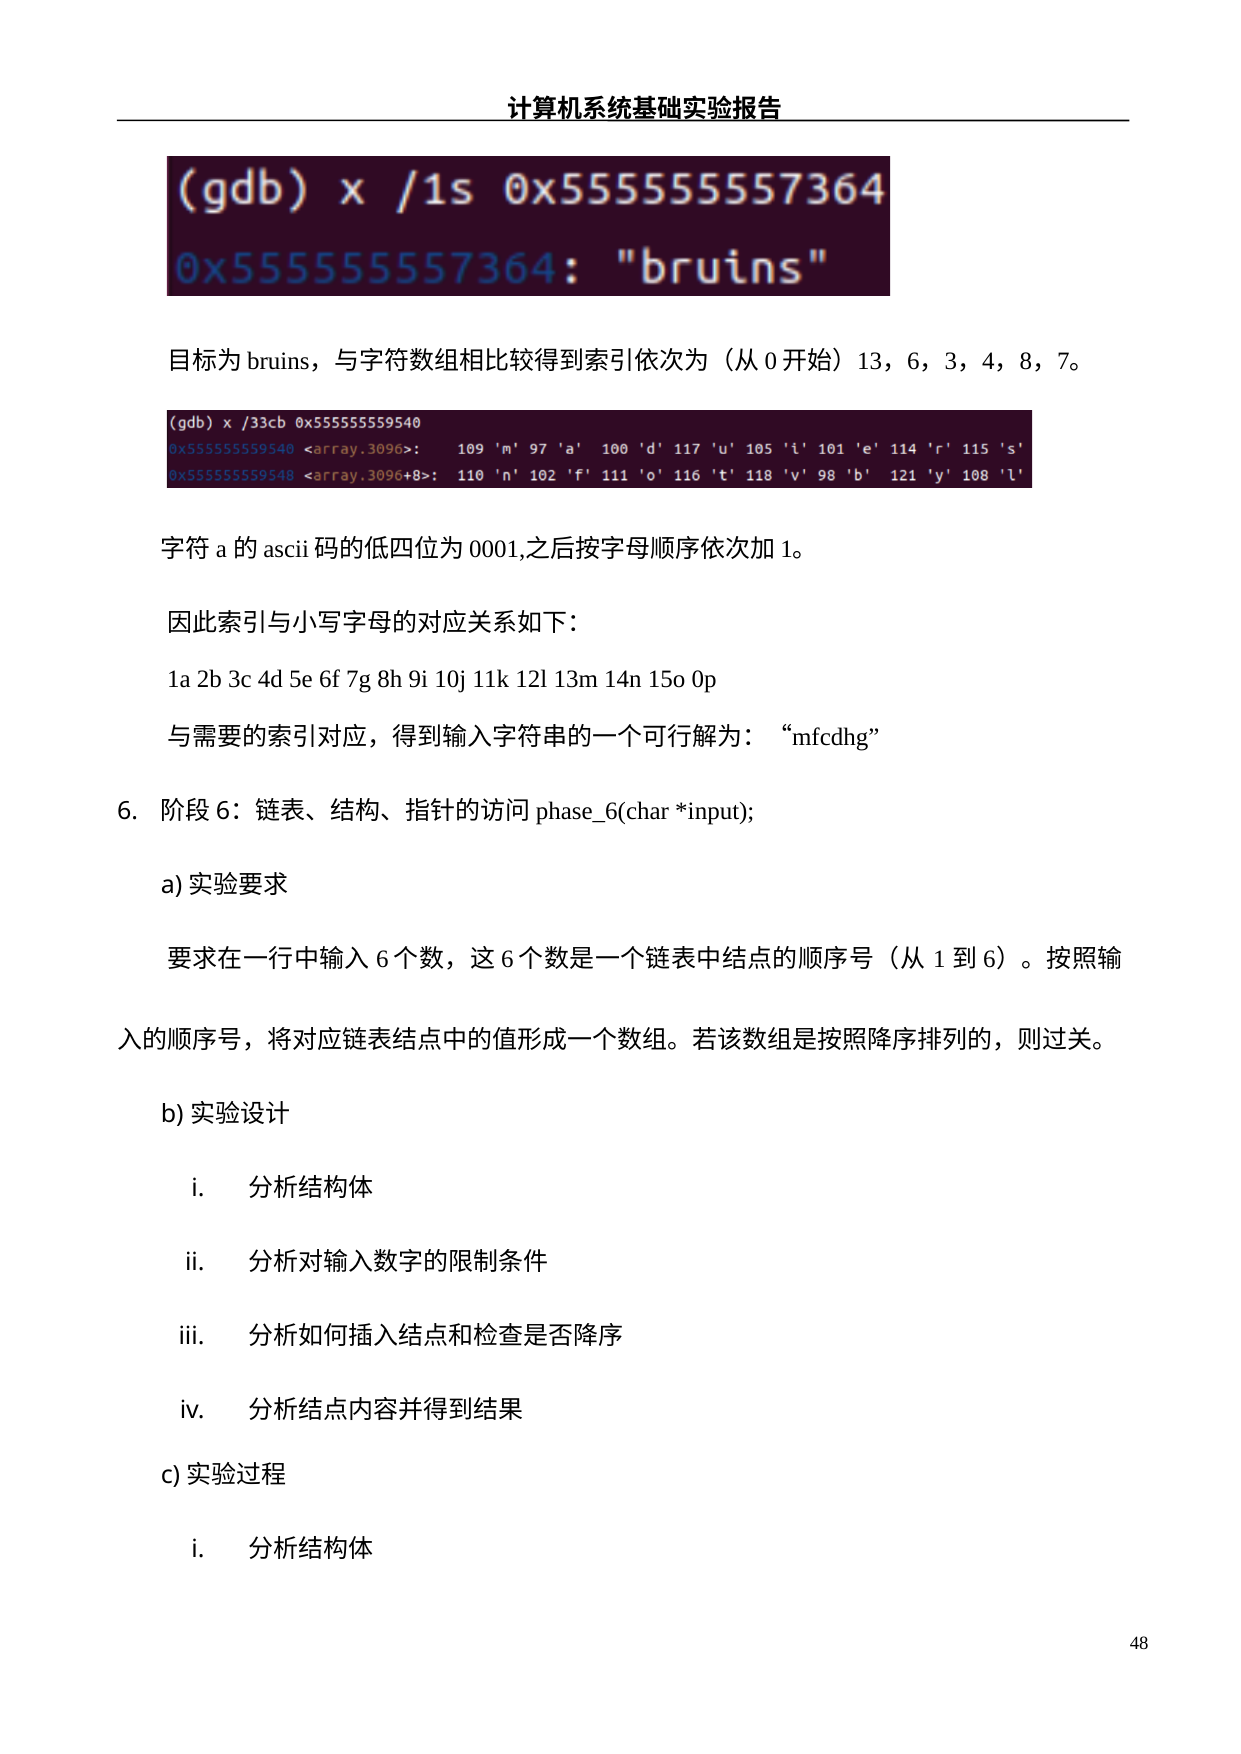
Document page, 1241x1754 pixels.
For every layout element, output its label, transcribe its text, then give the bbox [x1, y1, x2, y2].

list 阶段6：链表、结构、指针的访问 phase_6(char *input); [117, 776, 1123, 841]
text 因此索引与小写字母的对应关系如下： [117, 588, 1123, 653]
list 实验要求 [161, 850, 1123, 915]
list 分析如何插入结点和检查是否降序 [204, 1301, 1123, 1366]
list 实验过程 [161, 1441, 1123, 1506]
text 与需要的索引对应，得到输入字符串的一个可行解为：“mfcdhg” [117, 702, 1123, 767]
list 实验设计 [161, 1079, 1123, 1144]
text 目标为bruins，与字符数组相比较得到索引依次为（从0开始）13，6，3，4，8，7。 [117, 326, 1123, 391]
text 要求在一行中输入6个数，这6个数是一个链表中结点的顺序号（从 1 到6）。按照输入的顺序号，将对应链表结点中的值形成一个数组。若该数组是按照降序排列的，则过关。 [117, 924, 1123, 1070]
list 分析结构体 [204, 1514, 1123, 1579]
picture [166, 156, 891, 296]
list 分析结点内容并得到结果 [204, 1376, 1123, 1441]
picture [166, 410, 1033, 488]
list 分析结构体 [204, 1153, 1123, 1218]
text 1a 2b 3c 4d 5e 6f 7g 8h 9i 10j 11k 12l 13m 14n 15o 0p [117, 662, 1123, 694]
list 分析对输入数字的限制条件 [204, 1227, 1123, 1292]
